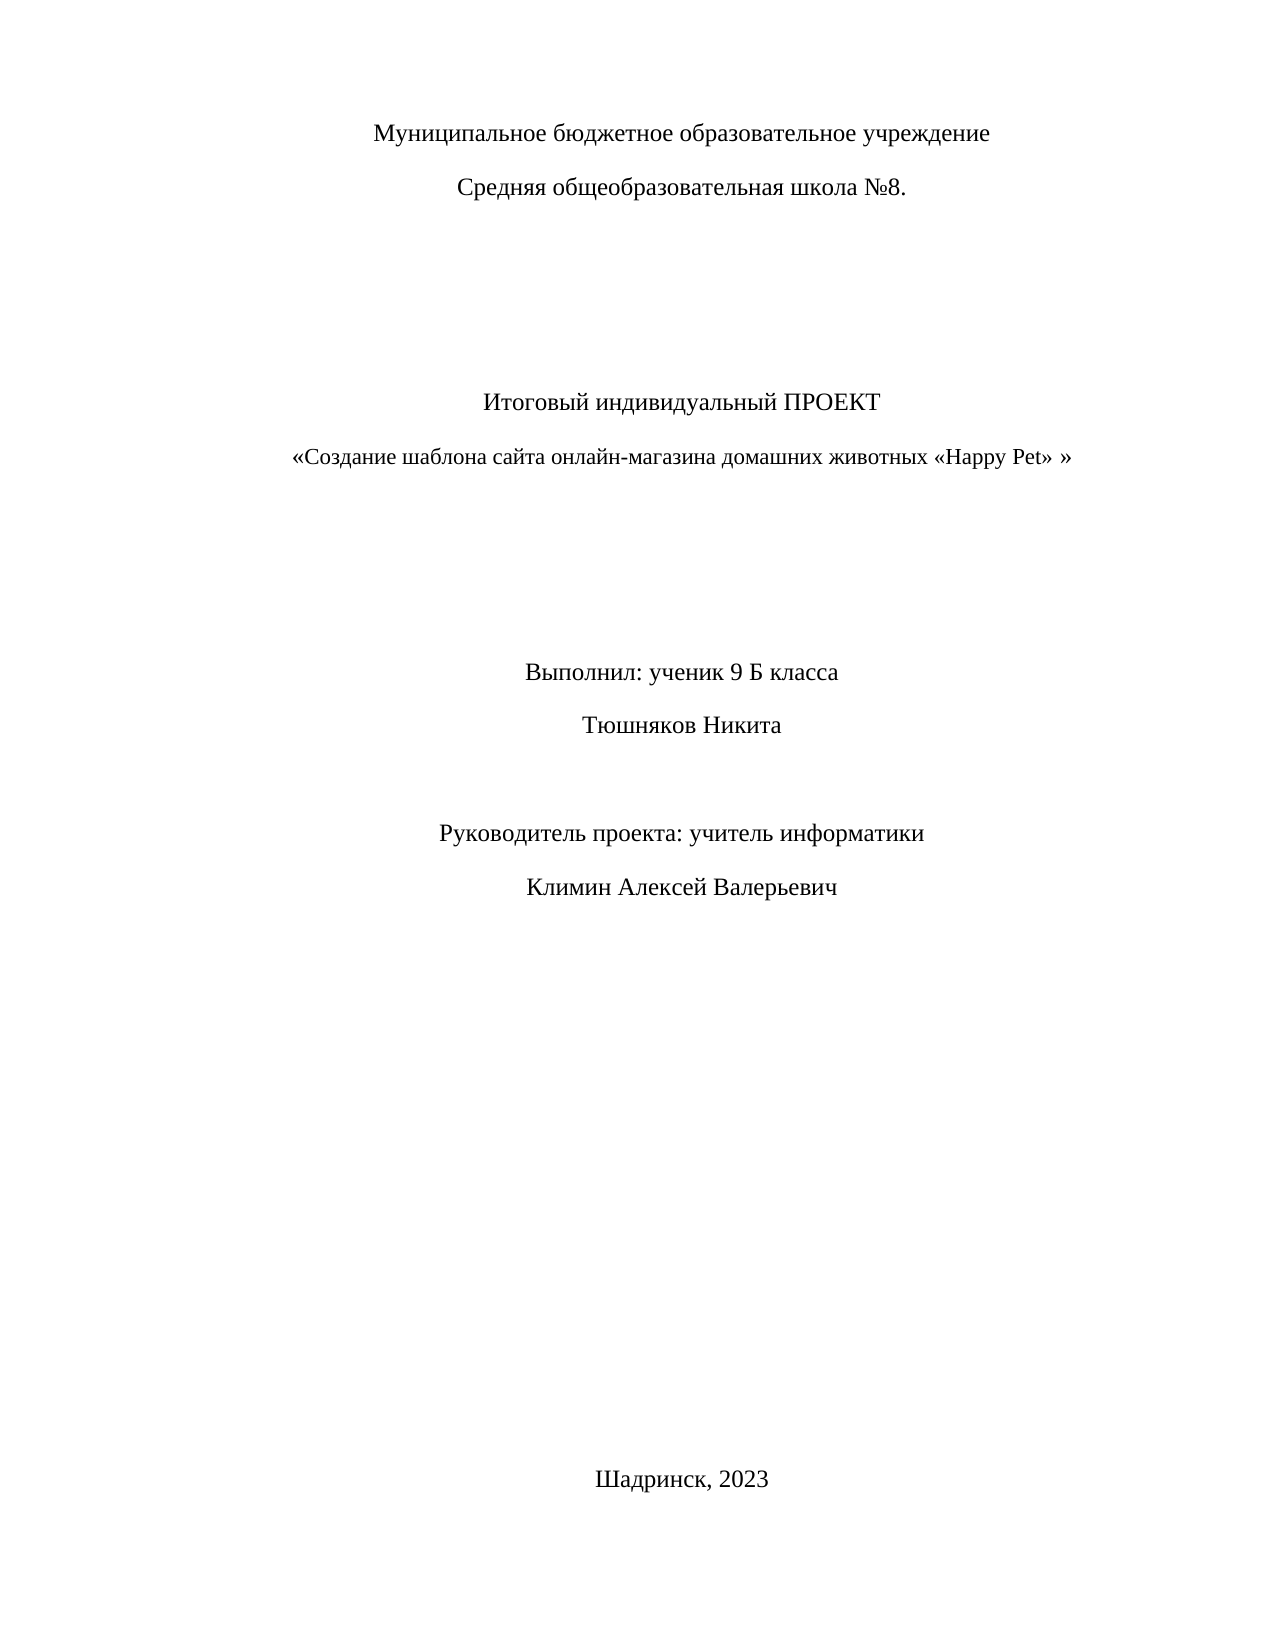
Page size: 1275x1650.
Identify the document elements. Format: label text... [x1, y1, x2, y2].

text Итоговый индивидуальный ПРОЕКТ [177, 387, 1186, 416]
text Тюшняков Никита [177, 710, 1186, 739]
text Климин Алексей Валерьевич [177, 872, 1186, 901]
text Руководитель проекта: учитель информатики [177, 818, 1186, 847]
text Шадринск, 2023 [177, 1464, 1186, 1493]
text «Создание шаблона сайта онлайн-магазина домашних животных «Happy Pet» » [177, 441, 1186, 470]
text Выполнил: ученик 9 Б класса [177, 657, 1186, 685]
text Средняя общеобразовательная школа №8. [177, 172, 1186, 201]
text Муниципальное бюджетное образовательное учреждение [177, 118, 1186, 147]
